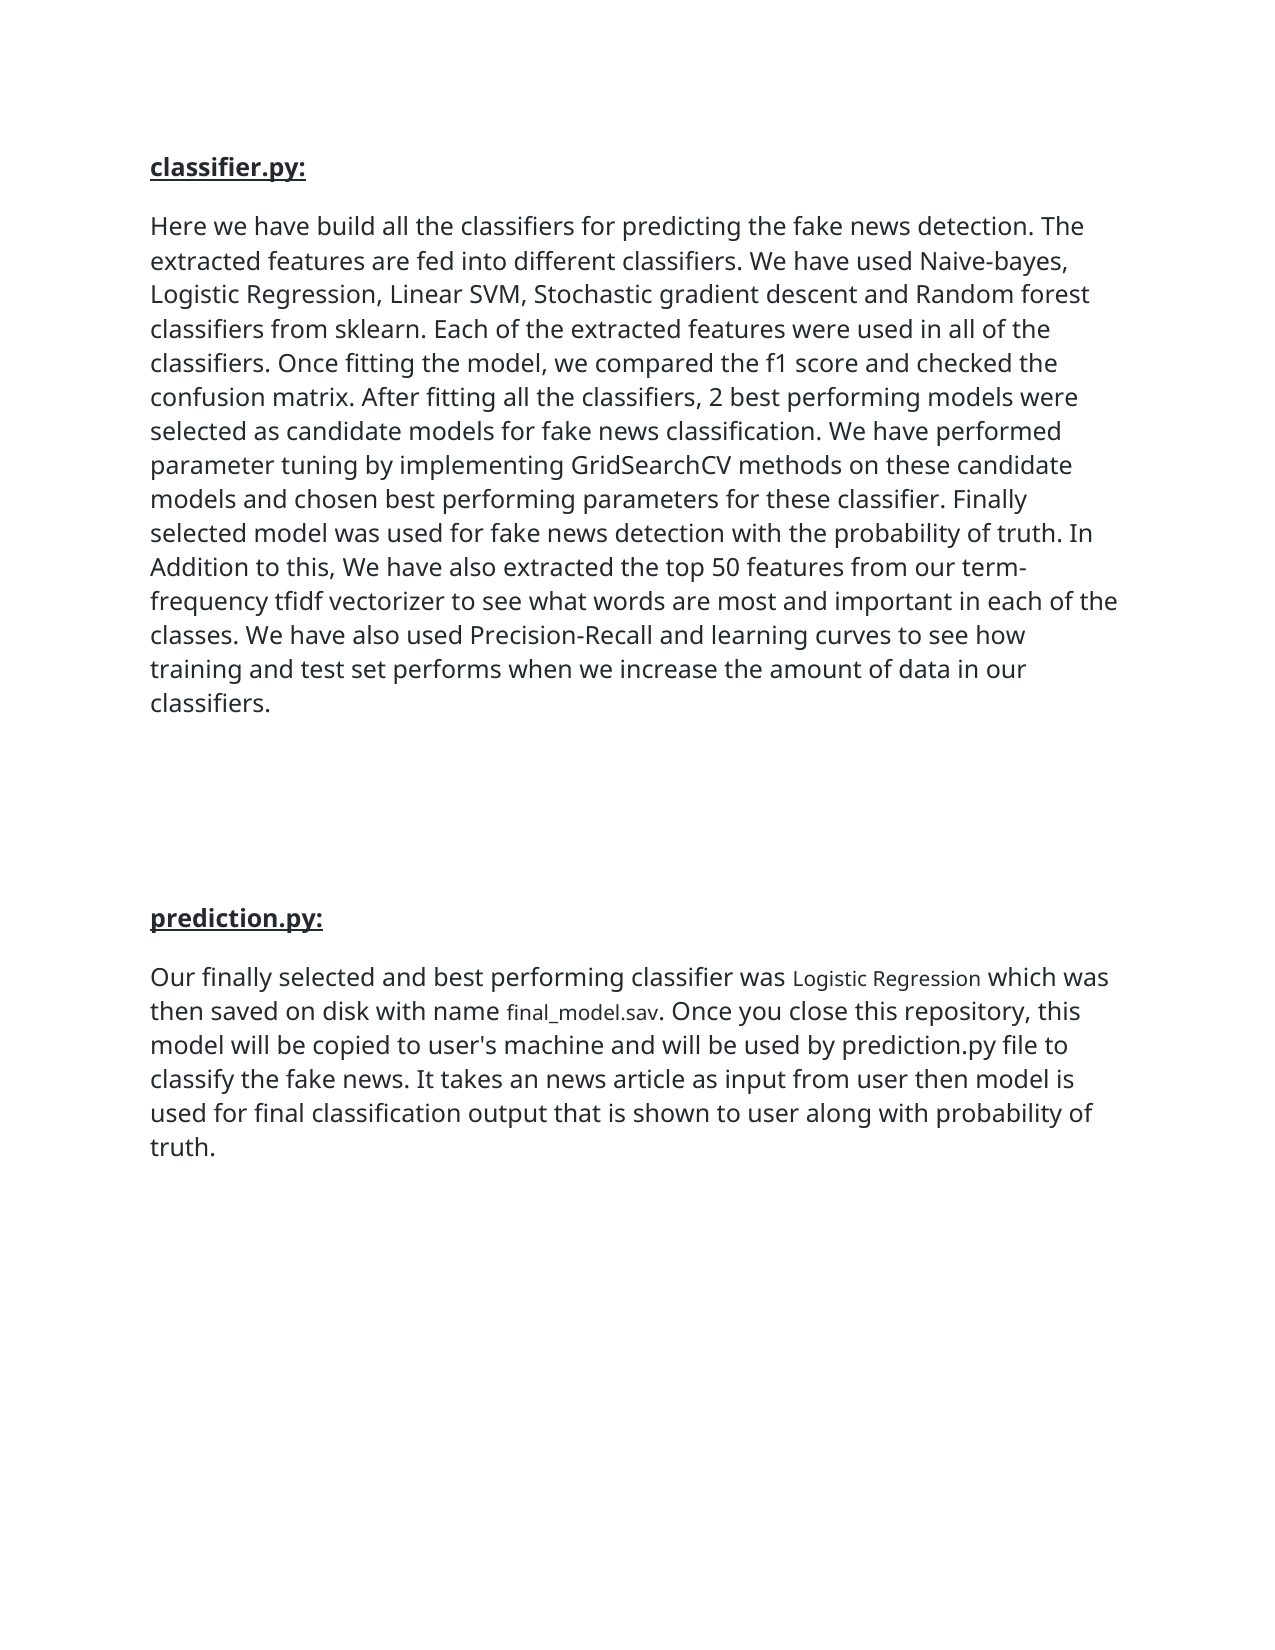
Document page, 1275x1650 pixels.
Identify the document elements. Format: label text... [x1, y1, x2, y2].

subtitle prediction.py: [150, 901, 1125, 935]
text Here we have build all the classifiers for predicting the fake news detection. The extracted features are fed into different classifiers. We have used Naive-bayes, Logistic Regression, Linear SVM, Stochastic gradient descent and Random forest classifiers from sklearn. Each of the extracted features were used in all of the classifiers. Once fitting the model, we compared the f1 score and checked the confusion matrix. After fitting all the classifiers, 2 best performing models were selected as candidate models for fake news classification. We have performed parameter tuning by implementing GridSearchCV methods on these candidate models and chosen best performing parameters for these classifier. Finally selected model was used for fake news detection with the probability of truth. In Addition to this, We have also extracted the top 50 features from our term-frequency tfidf vectorizer to see what words are most and important in each of the classes. We have also used Precision-Recall and learning curves to see how training and test set performs when we increase the amount of data in our classifiers. [150, 209, 1125, 720]
subtitle classifier.py: [150, 150, 1125, 184]
text Our finally selected and best performing classifier was Logistic Regression which was then saved on disk with name final_model.sav. Once you close this repository, this model will be copied to user's machine and will be used by prediction.py file to classify the fake news. It takes an news article as input from user then model is used for final classification output that is shown to user along with probability of truth. [150, 960, 1125, 1164]
